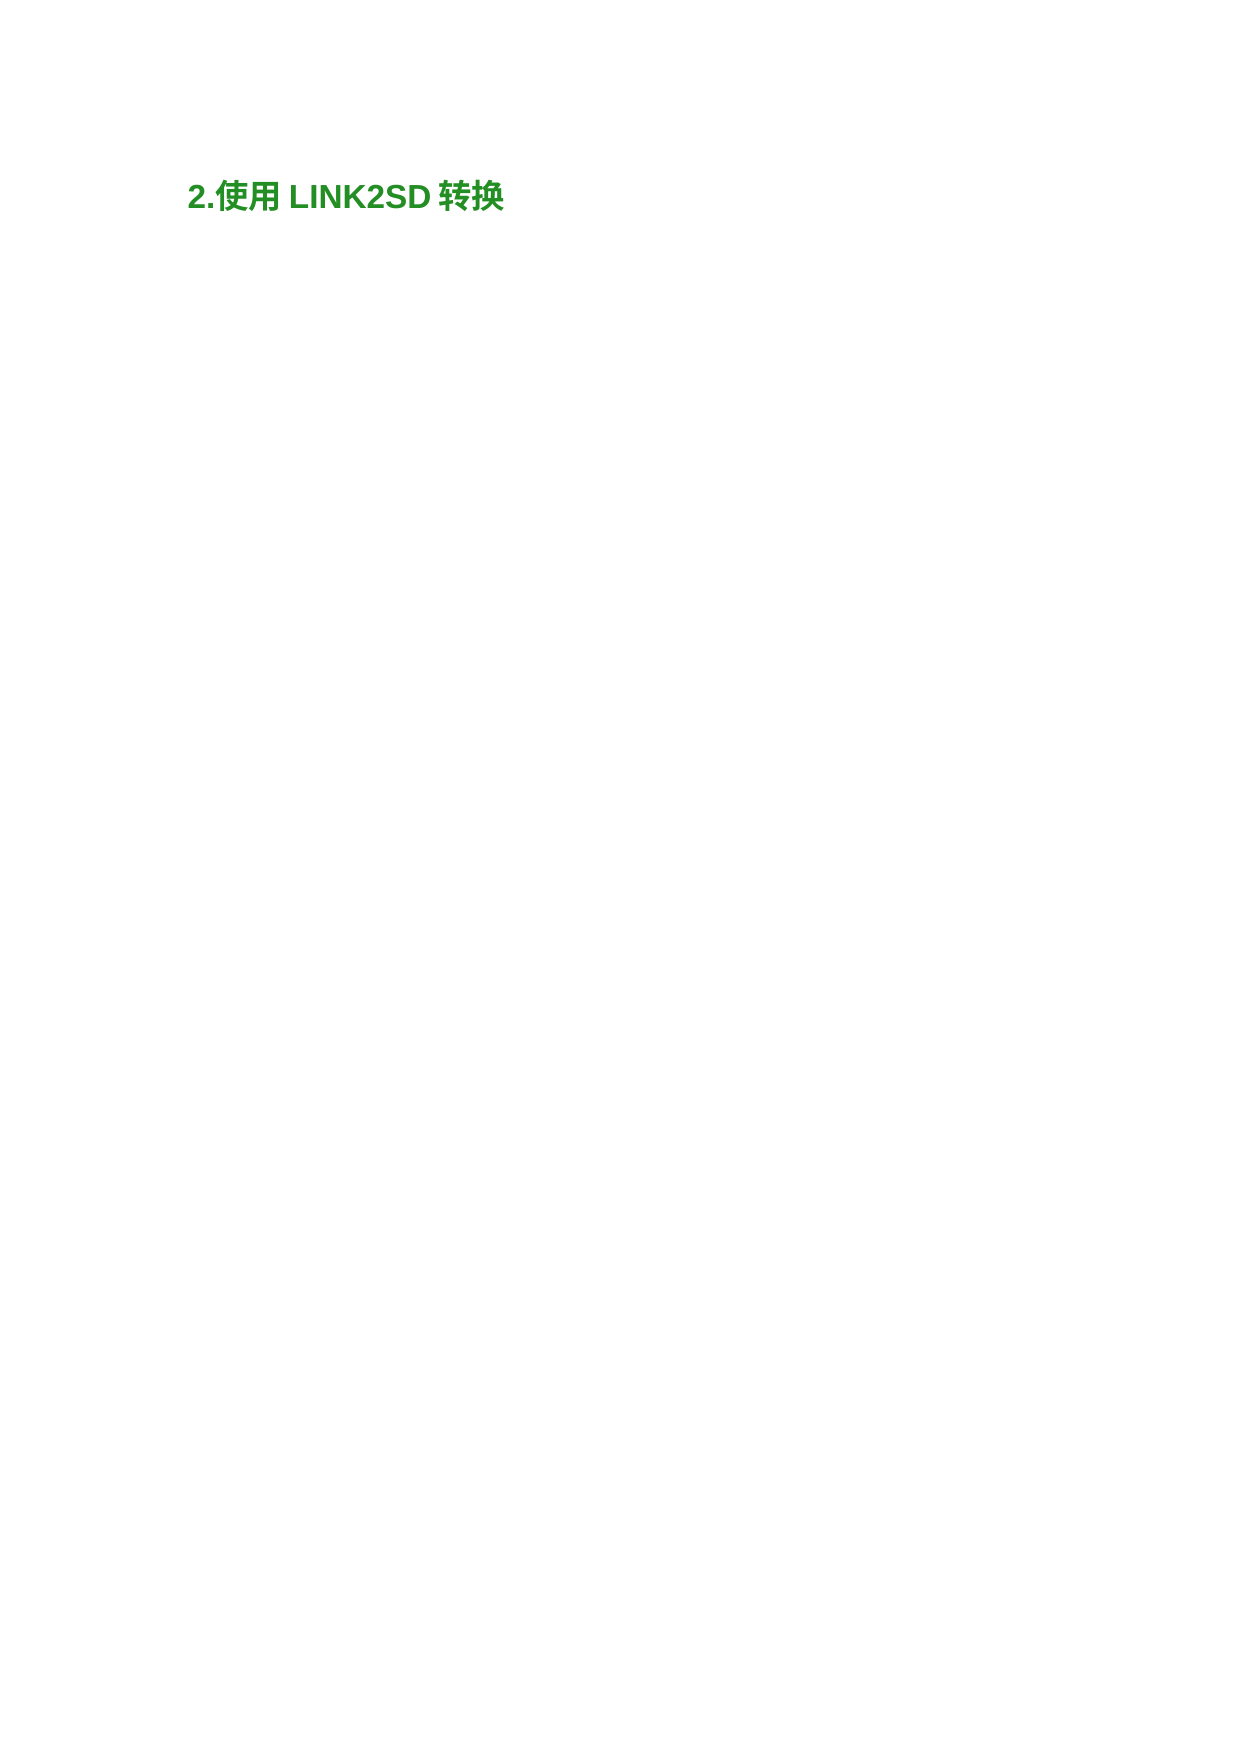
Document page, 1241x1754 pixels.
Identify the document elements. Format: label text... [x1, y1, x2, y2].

subtitle 2.使用LINK2SD转换 [187, 162, 1053, 227]
